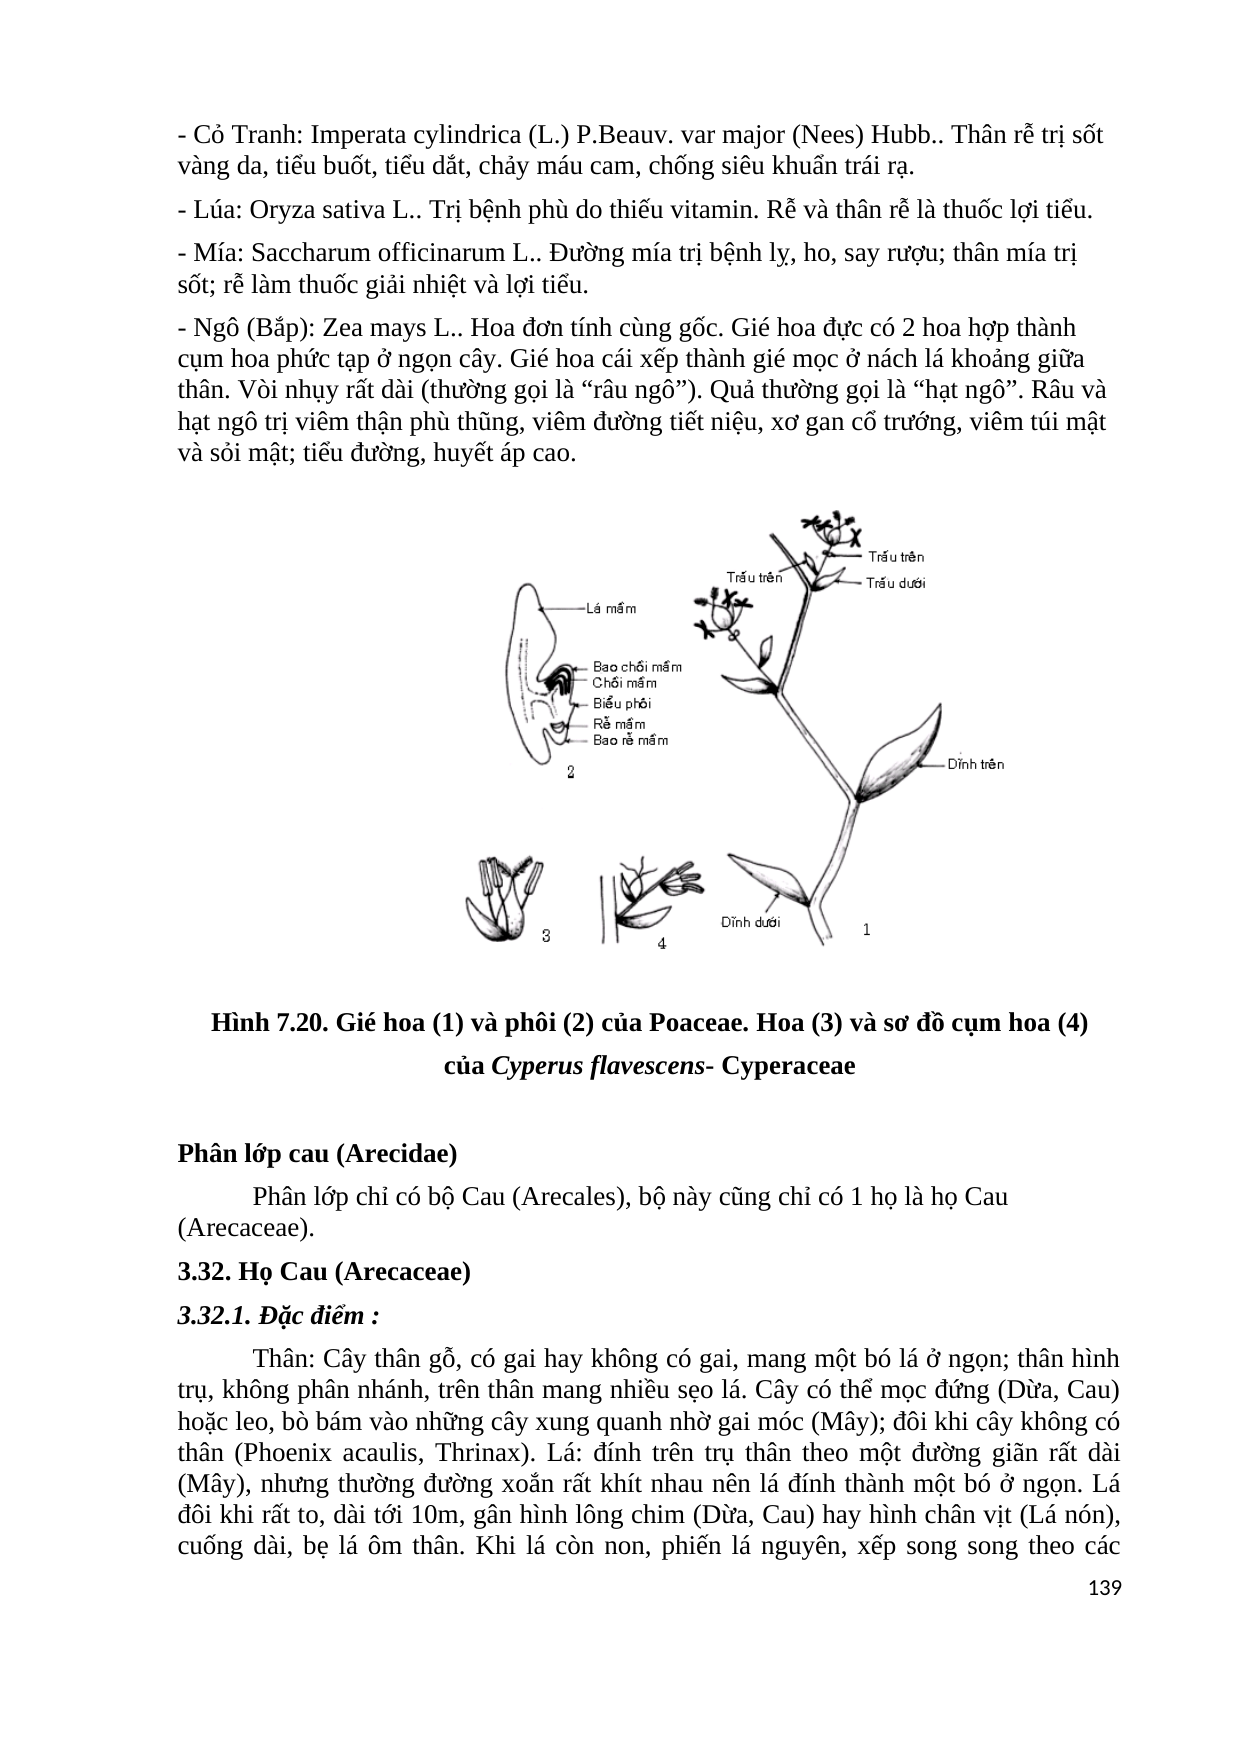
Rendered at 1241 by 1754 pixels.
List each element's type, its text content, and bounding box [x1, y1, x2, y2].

text Hình 7.20. Gié hoa (1) và phôi (2) của Poaceae. Hoa (3) và sơ đồ cụm hoa (4) [177, 1006, 1122, 1037]
text 3.32.1. Đặc điểm : [177, 1299, 1122, 1330]
picture [464, 510, 1006, 950]
text của Cyperus flavescens- Cyperaceae [177, 1049, 1122, 1081]
text - Mía: Saccharum officinarum L.. Đường mía trị bệnh lỵ, ho, say rượu; thân mía trị sốt; rễ làm thuốc giải nhiệt và lợi tiểu. [177, 237, 1122, 299]
list Phân lớp chỉ có bộ Cau (Arecales), bộ này cũng chỉ có 1 họ là họ Cau (Arecaceae). [177, 1180, 1122, 1243]
text - Ngô (Bắp): Zea mays L.. Hoa đơn tính cùng gốc. Gié hoa đực có 2 hoa hợp thành cụm hoa phức tạp ở ngọn cây. Gié hoa cái xếp thành gié mọc ở nách lá khoảng giữa thân. Vòi nhụy rất dài (thường gọi là “râu ngô”). Quả thường gọi là “hạt ngô”. Râu và hạt ngô trị viêm thận phù thũng, viêm đường tiết niệu, xơ gan cổ trướng, viêm túi mật và sỏi mật; tiểu đường, huyết áp cao. [177, 311, 1122, 467]
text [177, 1342, 1122, 1561]
text - Lúa: Oryza sativa L.. Trị bệnh phù do thiếu vitamin. Rễ và thân rễ là thuốc lợi tiểu. [177, 193, 1122, 224]
text 3.32. Họ Cau (Arecaceae) [177, 1255, 1122, 1286]
text - Cỏ Tranh: Imperata cylindrica (L.) P.Beauv. var major (Nees) Hubb.. Thân rễ trị sốt vàng da, tiểu buốt, tiểu dắt, chảy máu cam, chống siêu khuẩn trái rạ. [177, 118, 1122, 180]
text Phân lớp cau (Arecidae) [177, 1137, 1122, 1168]
